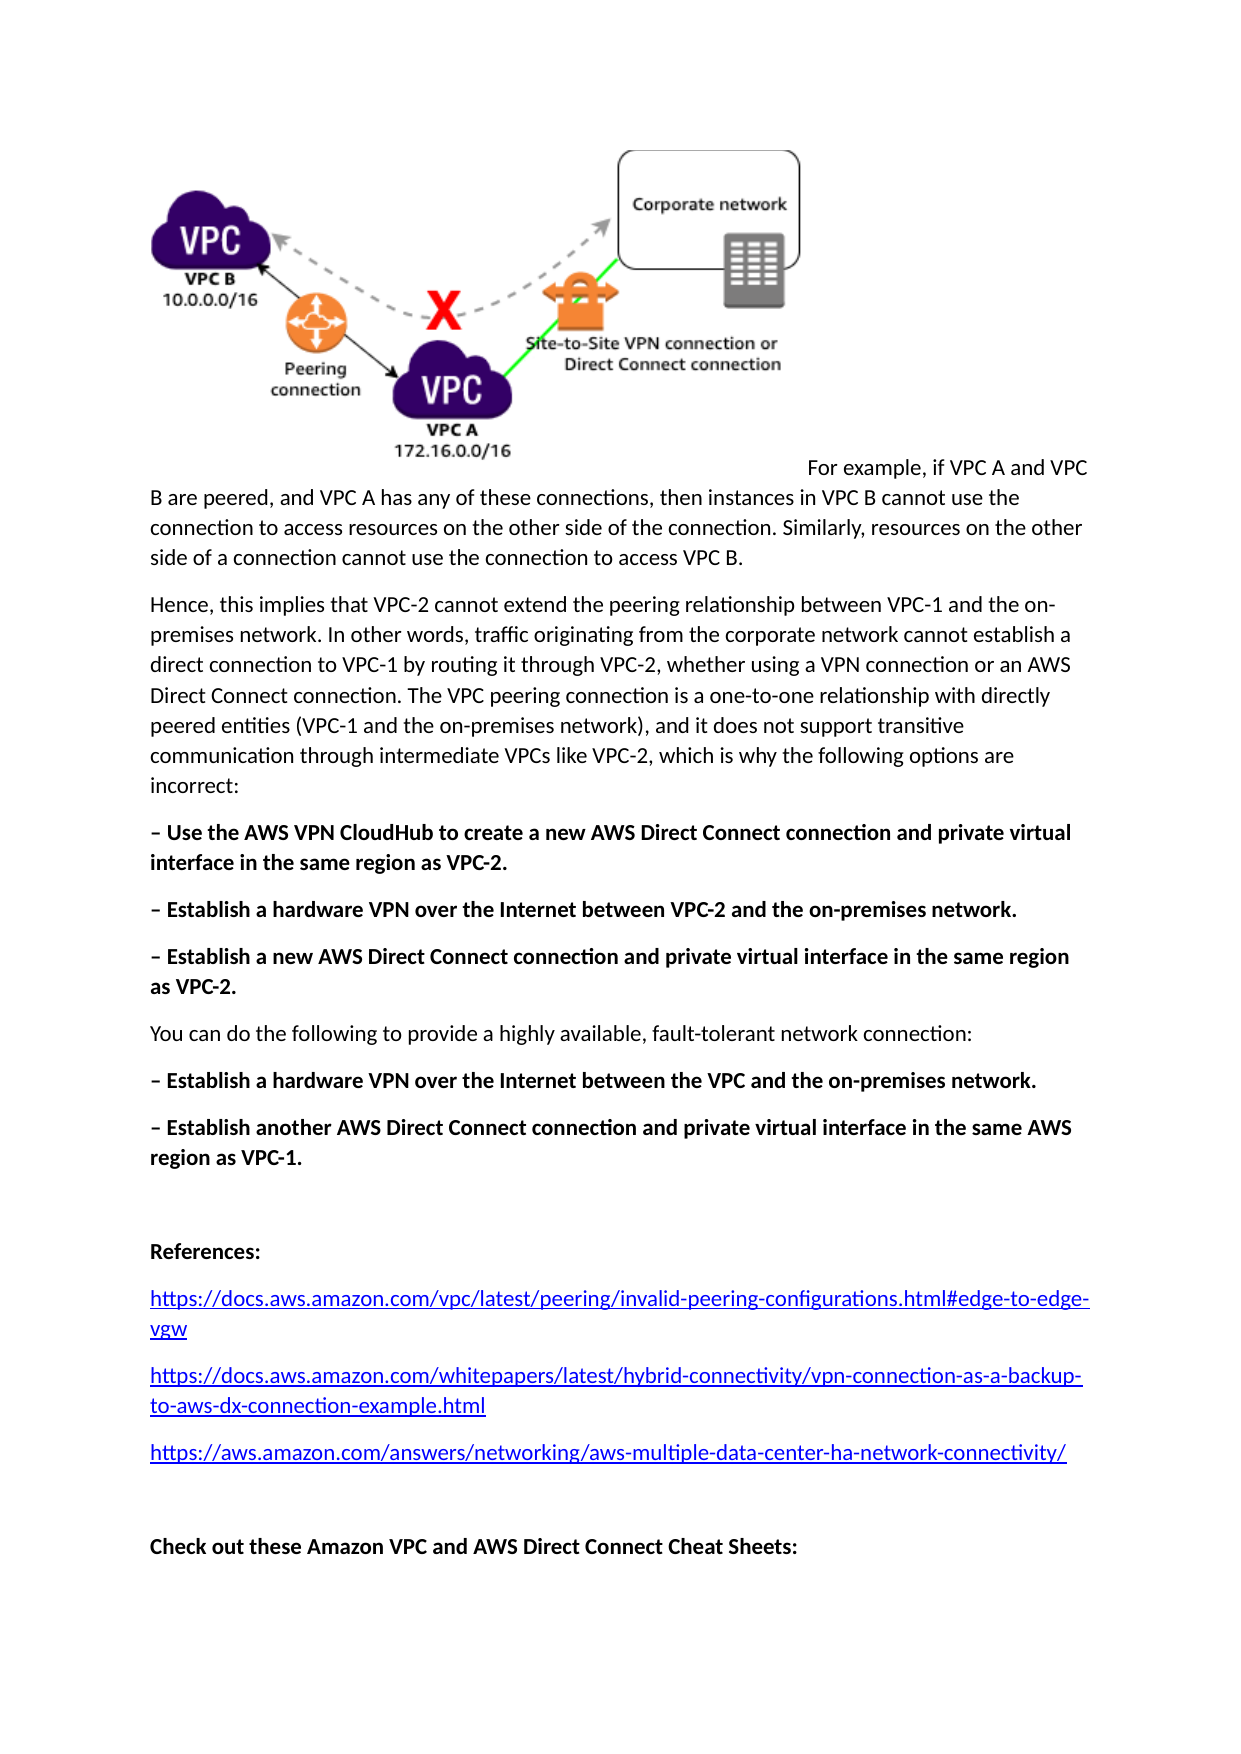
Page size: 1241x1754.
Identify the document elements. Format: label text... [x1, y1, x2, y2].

text https://docs.aws.amazon.com/whitepapers/latest/hybrid-connectivity/vpn-connection-as-a-backup-to-aws-dx-connection-example.html [150, 1361, 1090, 1419]
text https://docs.aws.amazon.com/vpc/latest/peering/invalid-peering-configurations.html#edge-to-edge-vgw [150, 1309, 1090, 1342]
text – Establish a hardware VPN over the Internet between the VPC and the on-premises network. [150, 1066, 1090, 1094]
text References: [150, 1237, 1090, 1265]
text You can do the following to provide a highly available, fault-tolerant network connection: [150, 1019, 1090, 1047]
text https://aws.amazon.com/answers/networking/aws-multiple-data-center-ha-network-connectivity/ [150, 1438, 1090, 1466]
text Check out these Amazon VPC and AWS Direct Connect Cheat Sheets: [150, 1532, 1090, 1560]
text Hence, this implies that VPC-2 cannot extend the peering relationship between VPC-1 and the on-premises network. In other words, traffic originating from the corporate network cannot establish a direct connection to VPC-1 by routing it through VPC-2, whether using a VPN connection or an AWS Direct Connect connection. The VPC peering connection is a one-to-one relationship with directly peered entities (VPC-1 and the on-premises network), and it does not support transitive communication through intermediate VPCs like VPC-2, which is why the following options are incorrect: [150, 590, 1090, 799]
text – Establish another AWS Direct Connect connection and private virtual interface in the same AWS region as VPC-1. [150, 1113, 1090, 1171]
text – Establish a new AWS Direct Connect connection and private virtual interface in the same region as VPC-2. [150, 942, 1090, 1001]
text – Use the AWS VPN CloudHub to create a new AWS Direct Connect connection and private virtual interface in the same region as VPC-2. [150, 818, 1090, 877]
picture [150, 150, 808, 475]
text – Establish a hardware VPN over the Internet between VPC-2 and the on-premises network. [150, 895, 1090, 923]
text https://docs.aws.amazon.com/vpc/latest/peering/invalid-peering-configurations.html#edge-to-edge-vgw [150, 1284, 1090, 1308]
